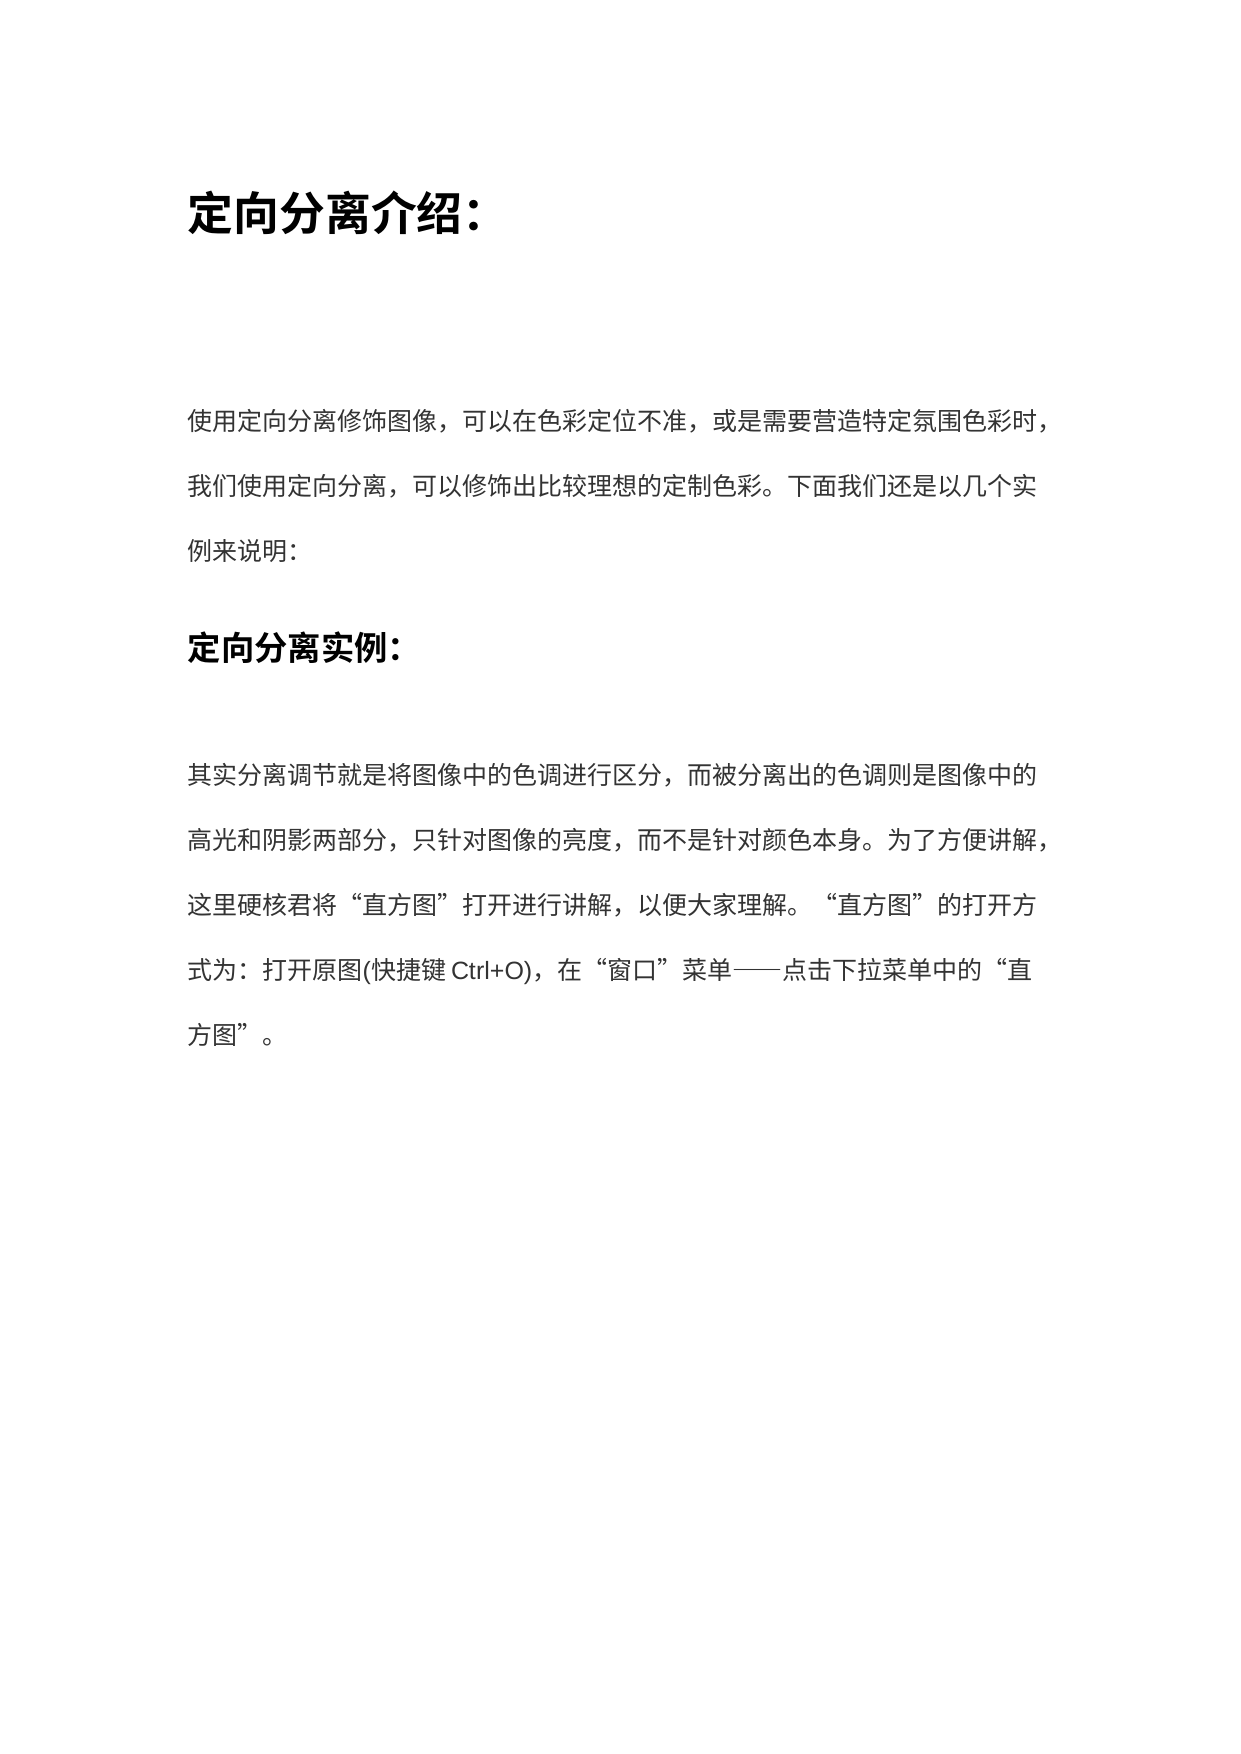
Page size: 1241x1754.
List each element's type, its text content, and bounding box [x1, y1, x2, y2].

text 使用定向分离修饰图像，可以在色彩定位不准，或是需要营造特定氛围色彩时，我们使用定向分离，可以修饰出比较理想的定制色彩。下面我们还是以几个实例来说明： [187, 387, 1053, 582]
subtitle 定向分离实例： [187, 614, 1053, 679]
text 其实分离调节就是将图像中的色调进行区分，而被分离出的色调则是图像中的高光和阴影两部分，只针对图像的亮度，而不是针对颜色本身。为了方便讲解，这里硬核君将“直方图”打开进行讲解，以便大家理解。“直方图”的打开方式为：打开原图(快捷键Ctrl+O)，在“窗口”菜单——点击下拉菜单中的“直方图”。 [187, 741, 1053, 1066]
subtitle 定向分离介绍： [187, 162, 1053, 259]
